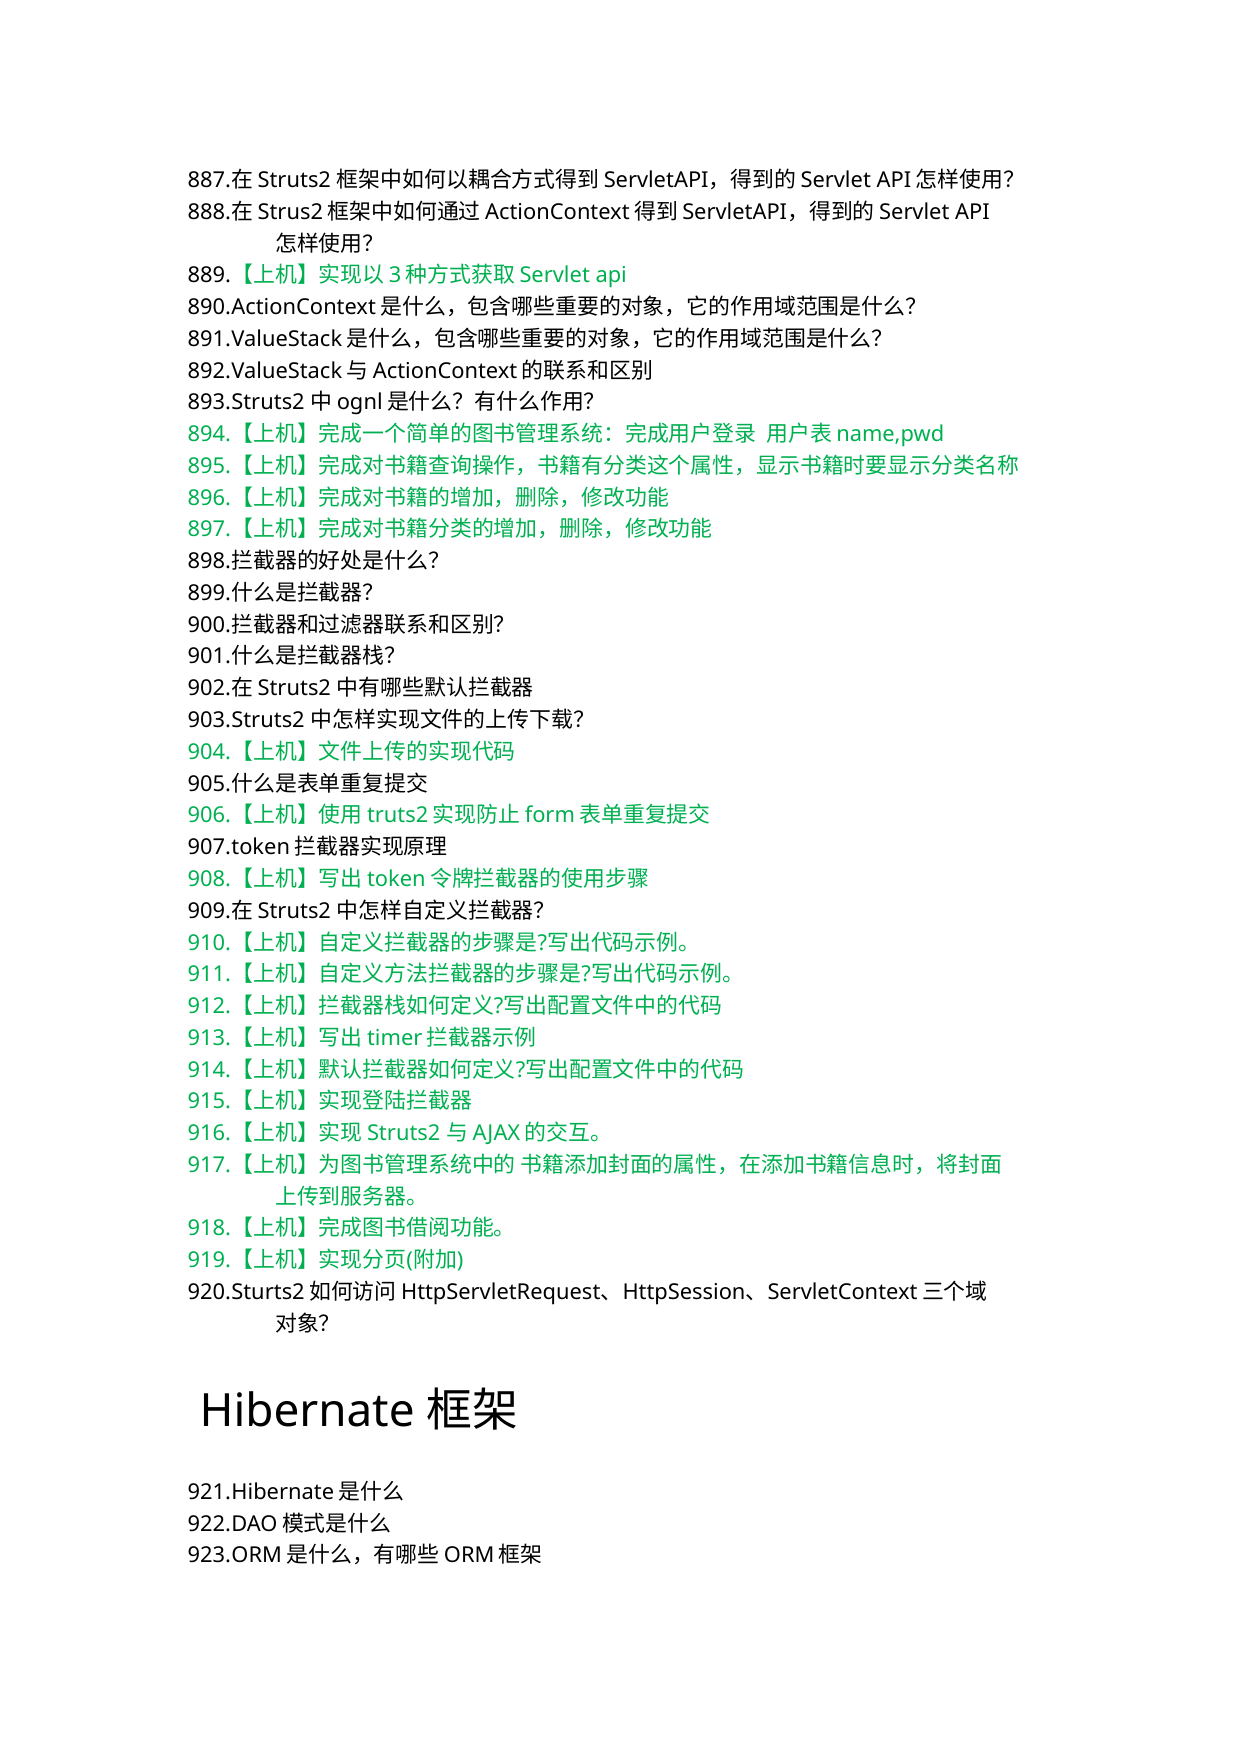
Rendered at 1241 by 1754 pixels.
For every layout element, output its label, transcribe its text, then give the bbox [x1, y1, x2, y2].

list 在Struts2 中有哪些默认拦截器 [187, 670, 1053, 702]
list 【上机】写出timer拦截器示例 [187, 1020, 1053, 1052]
list 【上机】完成图书借阅功能。 [187, 1210, 1053, 1242]
list ORM是什么，有哪些ORM框架 [187, 1537, 1053, 1569]
list 什么是表单重复提交 [187, 766, 1053, 797]
list ActionContext是什么，包含哪些重要的对象，它的作用域范围是什么？ [187, 289, 1053, 321]
list 【上机】实现以3种方式获取Servlet api [187, 257, 1053, 289]
list 在Struts2 中怎样自定义拦截器？ [187, 893, 1053, 924]
list 【上机】拦截器栈如何定义?写出配置文件中的代码 [187, 988, 1053, 1020]
list 【上机】写出token令牌拦截器的使用步骤 [187, 861, 1053, 893]
list 【上机】实现分页(附加) [187, 1242, 1053, 1274]
list 在Strus2框架中如何通过ActionContext得到ServletAPI，得到的Servlet API 怎样使用？ [187, 194, 1053, 257]
list 【上机】使用truts2实现防止form表单重复提交 [187, 797, 1053, 829]
list 什么是拦截器栈？ [187, 638, 1053, 670]
list 拦截器的好处是什么？ [187, 543, 1053, 575]
list 【上机】为图书管理系统中的 书籍添加封面的属性，在添加书籍信息时，将封面 上传到服务器。 [187, 1147, 1053, 1210]
list 拦截器和过滤器联系和区别？ [187, 607, 1053, 638]
list 【上机】自定义拦截器的步骤是?写出代码示例。 [187, 924, 1053, 956]
list Sturts2如何访问HttpServletRequest、HttpSession、ServletContext三个域 对象？ [187, 1274, 1053, 1337]
list 【上机】完成对书籍分类的增加，删除，修改功能 [187, 511, 1053, 543]
list Hibernate是什么 [187, 1474, 1053, 1506]
list Struts2 中ognl是什么？有什么作用？ [187, 384, 1053, 416]
list DAO模式是什么 [187, 1506, 1053, 1537]
list 【上机】实现登陆拦截器 [187, 1083, 1053, 1115]
list 【上机】完成对书籍的增加，删除，修改功能 [187, 480, 1053, 511]
list Struts2 中怎样实现文件的上传下载？ [187, 702, 1053, 734]
list ValueStack与ActionContext的联系和区别 [187, 353, 1053, 384]
list ValueStack是什么，包含哪些重要的对象，它的作用域范围是什么？ [187, 321, 1053, 353]
list token拦截器实现原理 [187, 829, 1053, 861]
list 【上机】默认拦截器如何定义?写出配置文件中的代码 [187, 1052, 1053, 1083]
list 在Struts2 框架中如何以耦合方式得到ServletAPI，得到的Servlet API怎样使用？ [187, 162, 1053, 194]
list 【上机】文件上传的实现代码 [187, 734, 1053, 766]
list 【上机】自定义方法拦截器的步骤是?写出代码示例。 [187, 956, 1053, 988]
list 什么是拦截器？ [187, 575, 1053, 607]
subtitle Hibernate 框架 [199, 1373, 1053, 1439]
list 【上机】实现Struts2 与AJAX的交互。 [187, 1115, 1053, 1147]
list 【上机】完成对书籍查询操作，书籍有分类这个属性，显示书籍时要显示分类名称 [187, 448, 1053, 480]
list 【上机】完成一个简单的图书管理系统：完成用户登录 用户表name,pwd [187, 416, 1053, 448]
